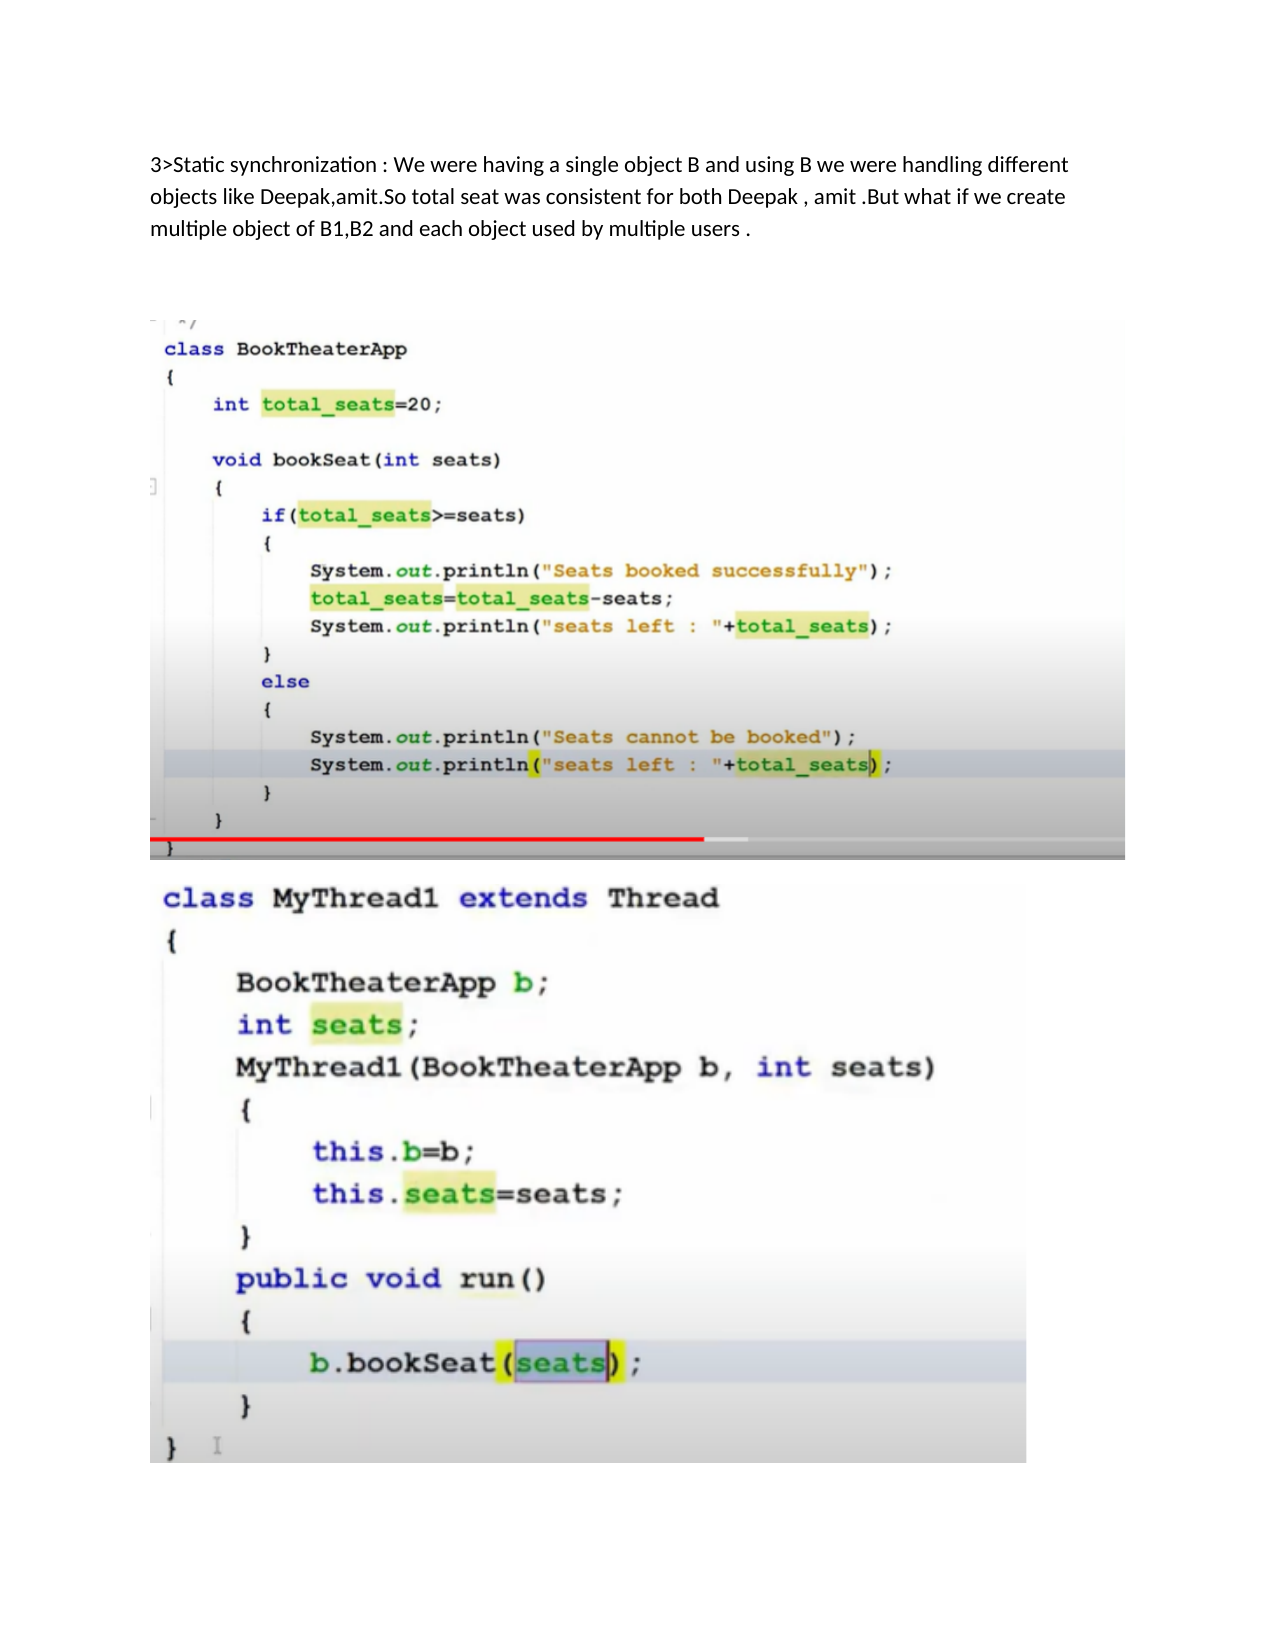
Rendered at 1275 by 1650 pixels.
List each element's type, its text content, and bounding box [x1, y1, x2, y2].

picture [150, 884, 1027, 1463]
text 3>Static synchronization : We were having a single object B and using B we were handling different objects like Deepak,amit.So total seat was consistent for both Deepak , amit .But what if we create multiple object of B1,B2 and each object used by multiple users . [150, 150, 1125, 242]
picture [150, 320, 1125, 860]
